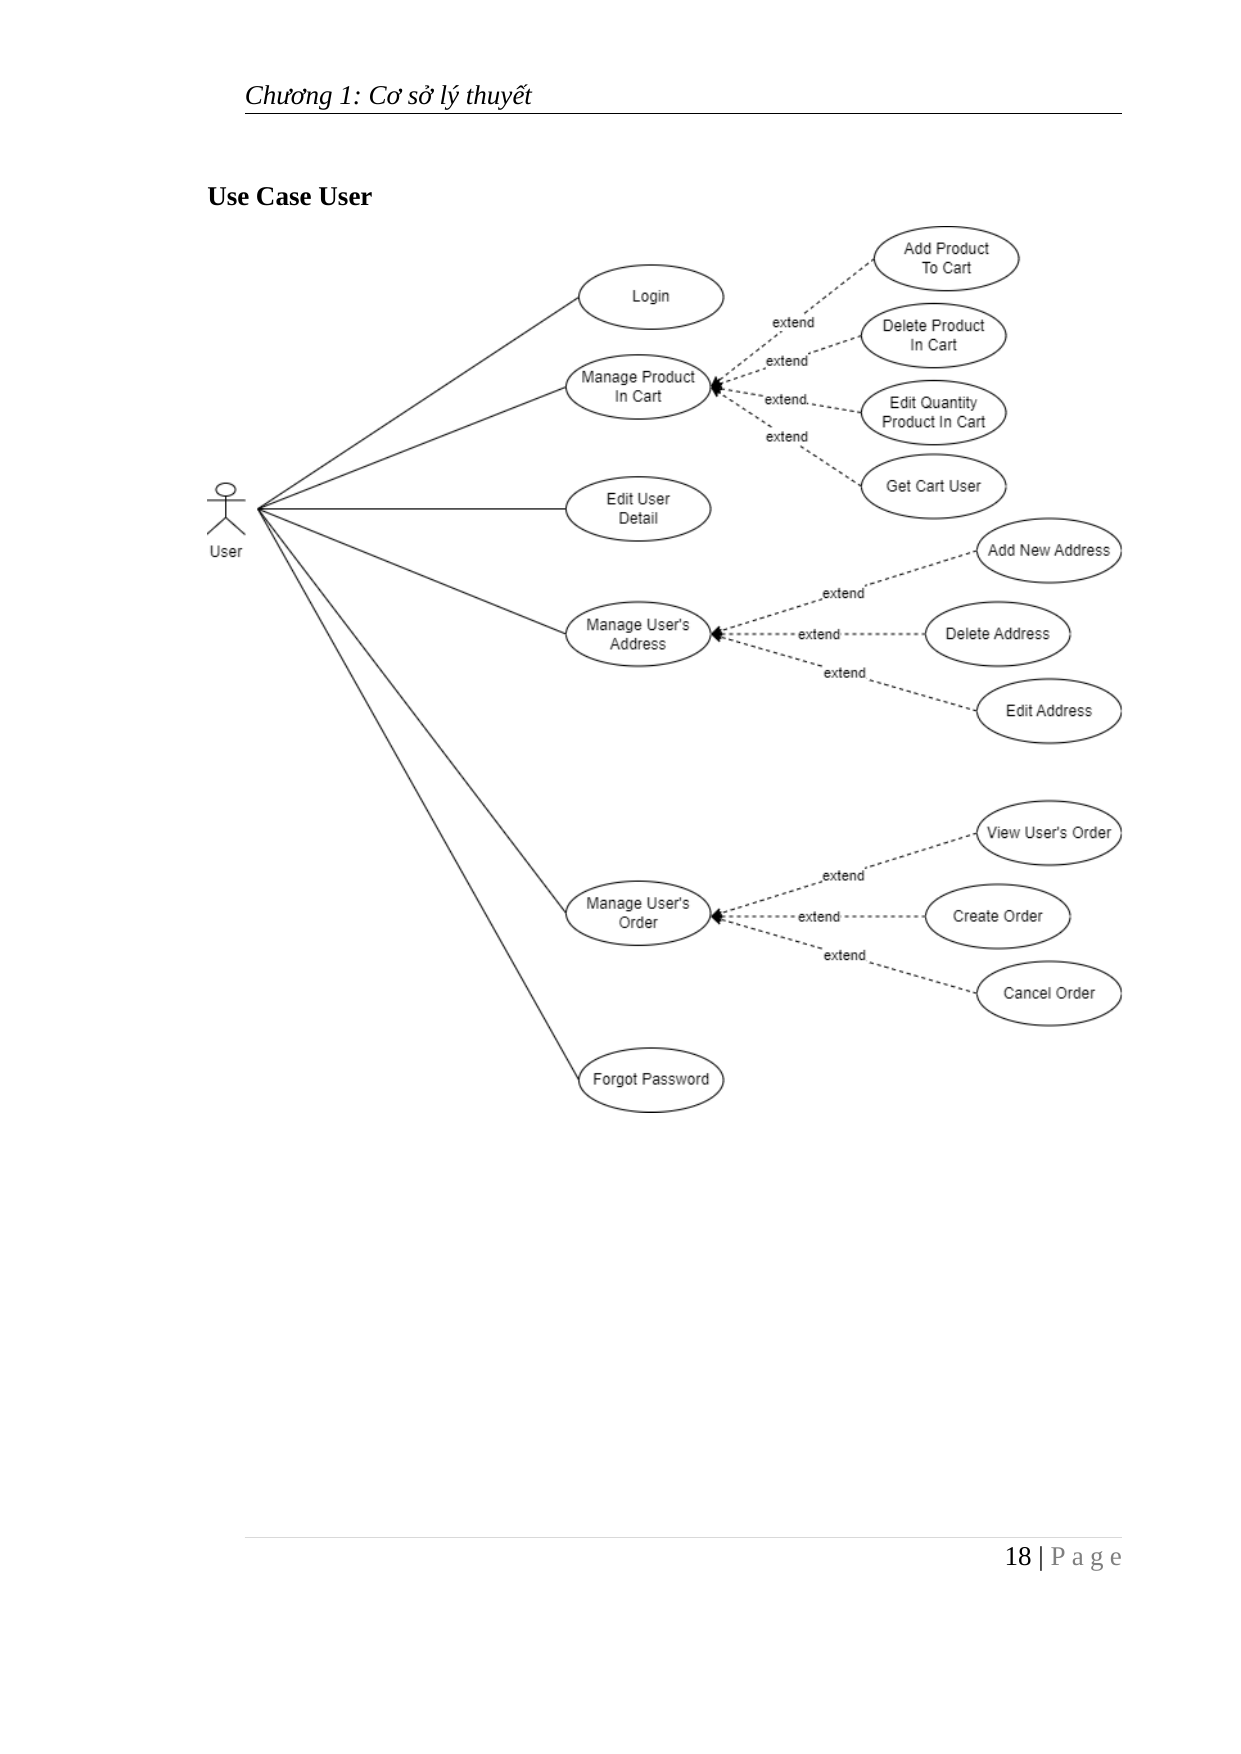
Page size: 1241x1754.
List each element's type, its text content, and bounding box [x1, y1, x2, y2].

text Use Case User [207, 180, 1083, 211]
picture [207, 226, 1123, 1113]
